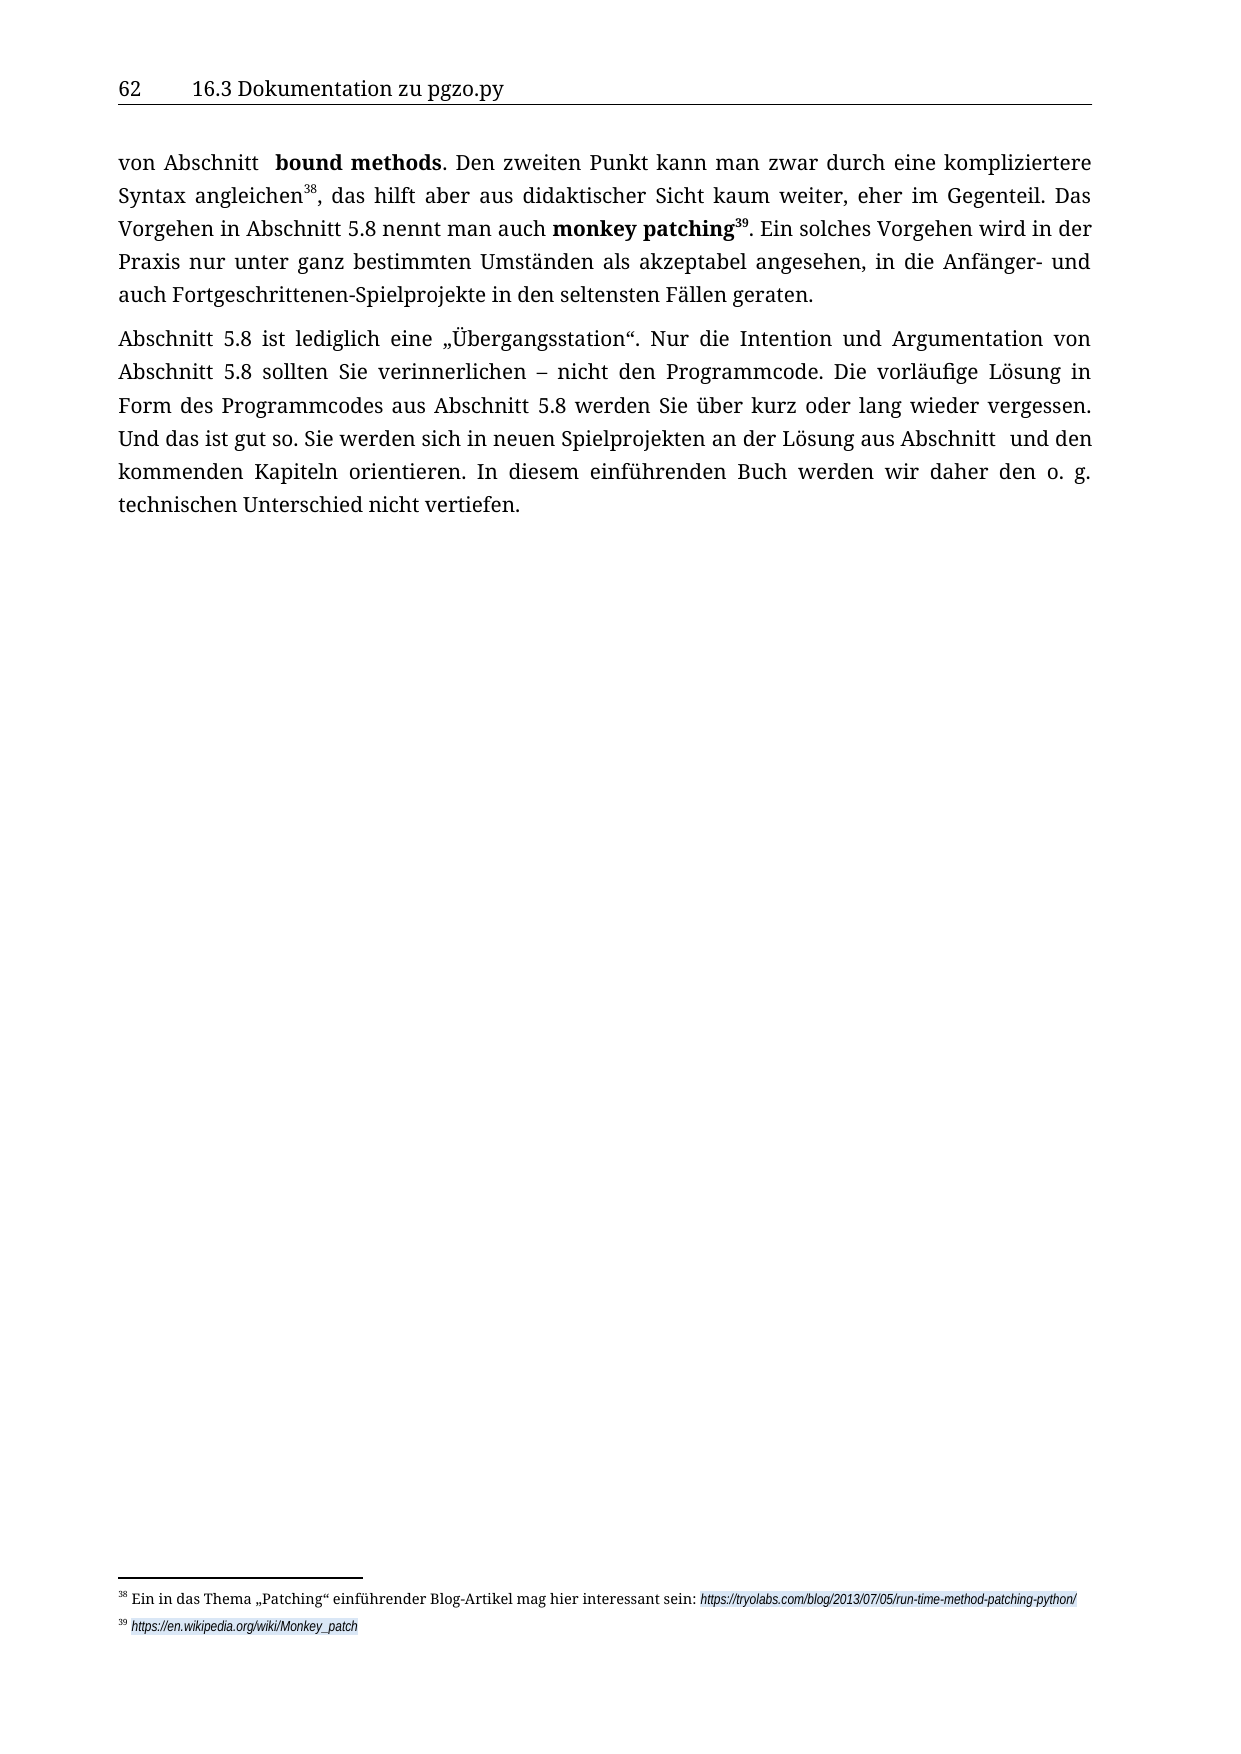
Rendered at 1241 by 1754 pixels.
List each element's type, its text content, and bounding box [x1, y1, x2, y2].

text Abschnitt 5.8 ist lediglich eine „Übergangsstation“. Nur die Intention und Argumentation von Abschnitt 5.8 sollten Sie verinnerlichen – nicht den Programmcode. Die vorläufige Lösung in Form des Programmcodes aus Abschnitt 5.8 werden Sie über kurz oder lang wieder vergessen. Und das ist gut so. Sie werden sich in neuen Spielprojekten an der Lösung aus Abschnitt 0 und den kommenden Kapiteln orientieren. In diesem einführenden Buch werden wir daher den o. g. technischen Unterschied nicht vertiefen. [118, 324, 1092, 519]
